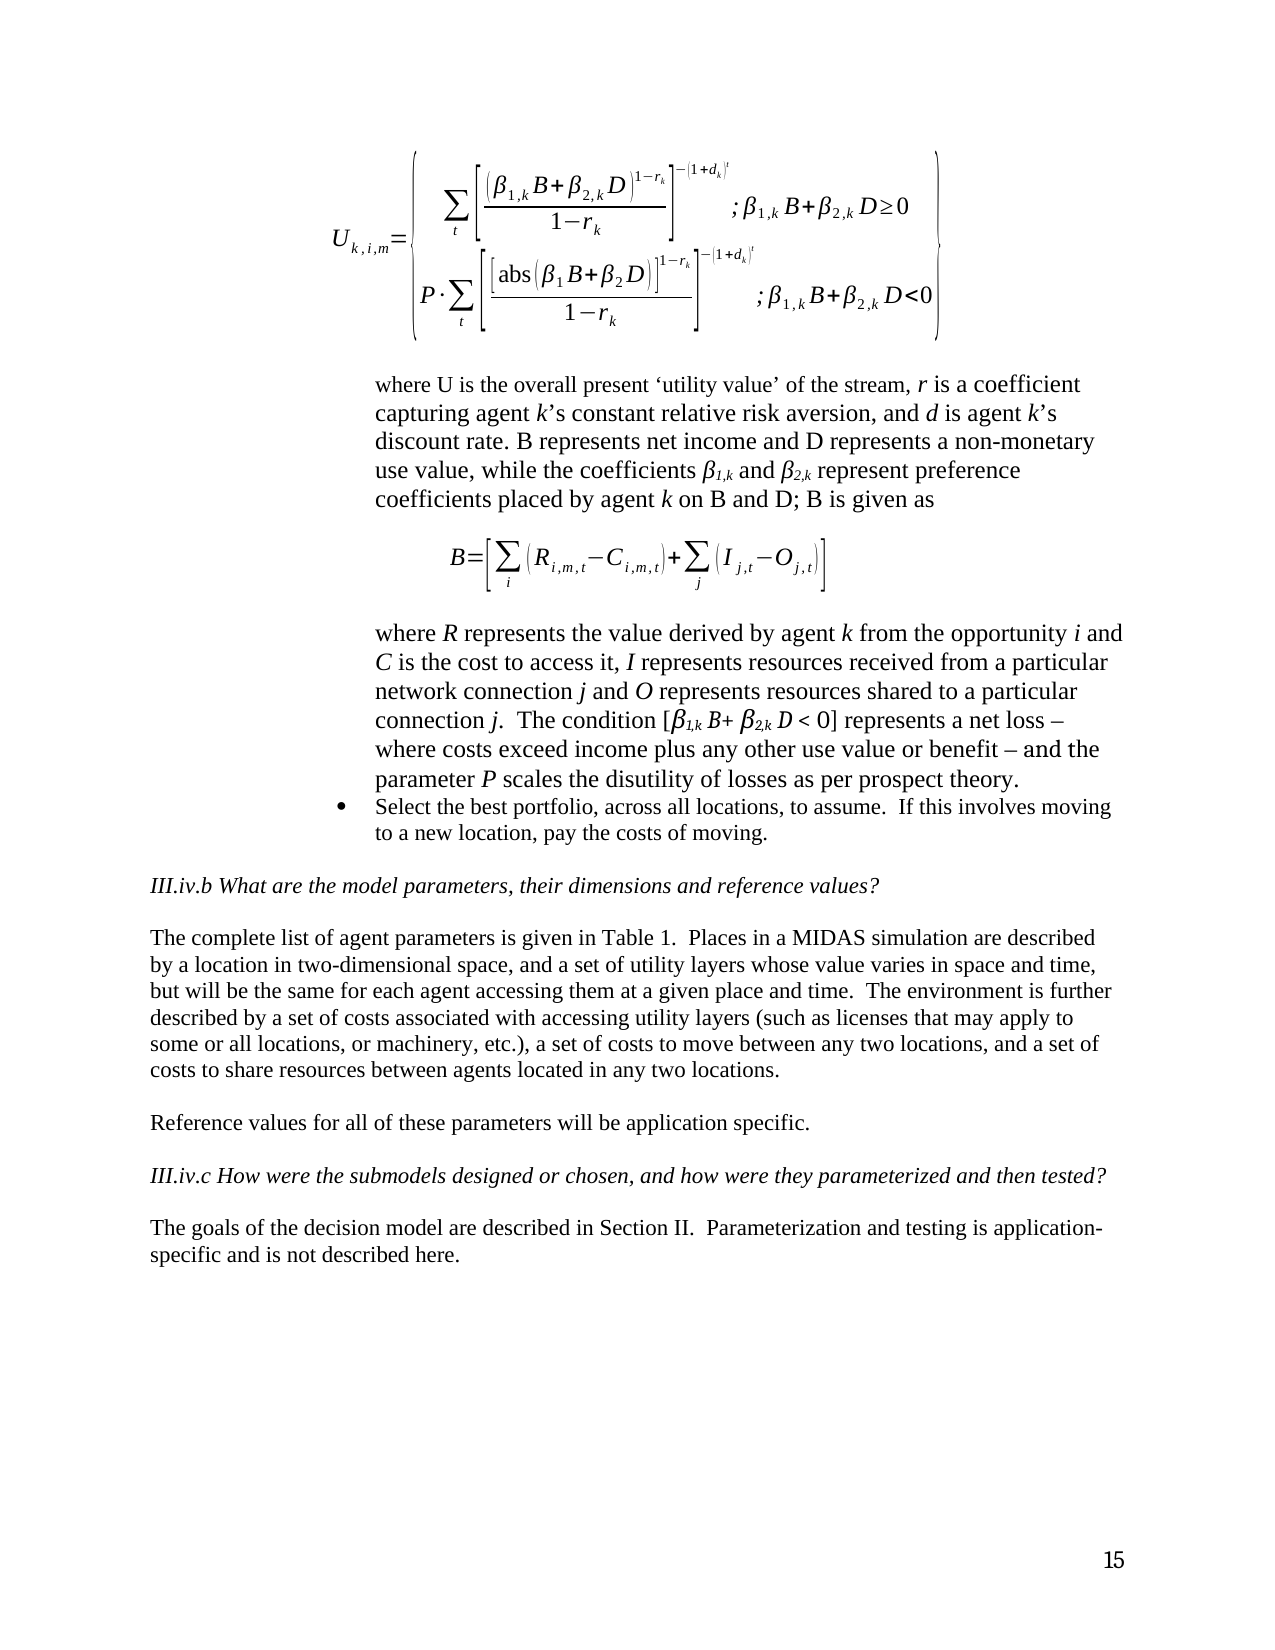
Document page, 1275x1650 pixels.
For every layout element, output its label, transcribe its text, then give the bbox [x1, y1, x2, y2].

text where U is the overall present ‘utility value’ of the stream, r is a coefficient capturing agent k’s constant relative risk aversion, and d is agent k’s discount rate. B represents net income and D represents a non-monetary use value, while the coefficients β1,k and β2,k represent preference coefficients placed by agent k on B and D; B is given as [375, 369, 1125, 513]
text where R represents the value derived by agent k from the opportunity i and C is the cost to access it, I represents resources received from a particular network connection j and O represents resources shared to a particular connection j. The condition [β1,k B+ β2,k D < 0] represents a net loss – where costs exceed income plus any other use value or benefit – and the parameter P scales the disutility of losses as per prospect theory. [375, 618, 1125, 793]
text III.iv.c How were the submodels designed or chosen, and how were they parameterized and then tested? [150, 1162, 1125, 1188]
text The goals of the decision model are described in Section II. Parameterization and testing is application-specific and is not described here. [150, 1214, 1125, 1267]
text III.iv.b What are the model parameters, their dimensions and reference values? [150, 872, 1125, 898]
text Reference values for all of these parameters will be application specific. [150, 1109, 1125, 1135]
list Select the best portfolio, across all locations, to assume. If this involves moving to a new location, pay the costs of moving. [337, 793, 1125, 845]
text The complete list of agent parameters is given in Table 1. Places in a MIDAS simulation are described by a location in two-dimensional space, and a set of utility layers whose value varies in space and time, but will be the same for each agent accessing them at a given place and time. The environment is further described by a set of costs associated with accessing utility layers (such as licenses that may apply to some or all locations, or machinery, etc.), a set of costs to move between any two locations, and a set of costs to share resources between agents located in any two locations. [150, 924, 1125, 1083]
